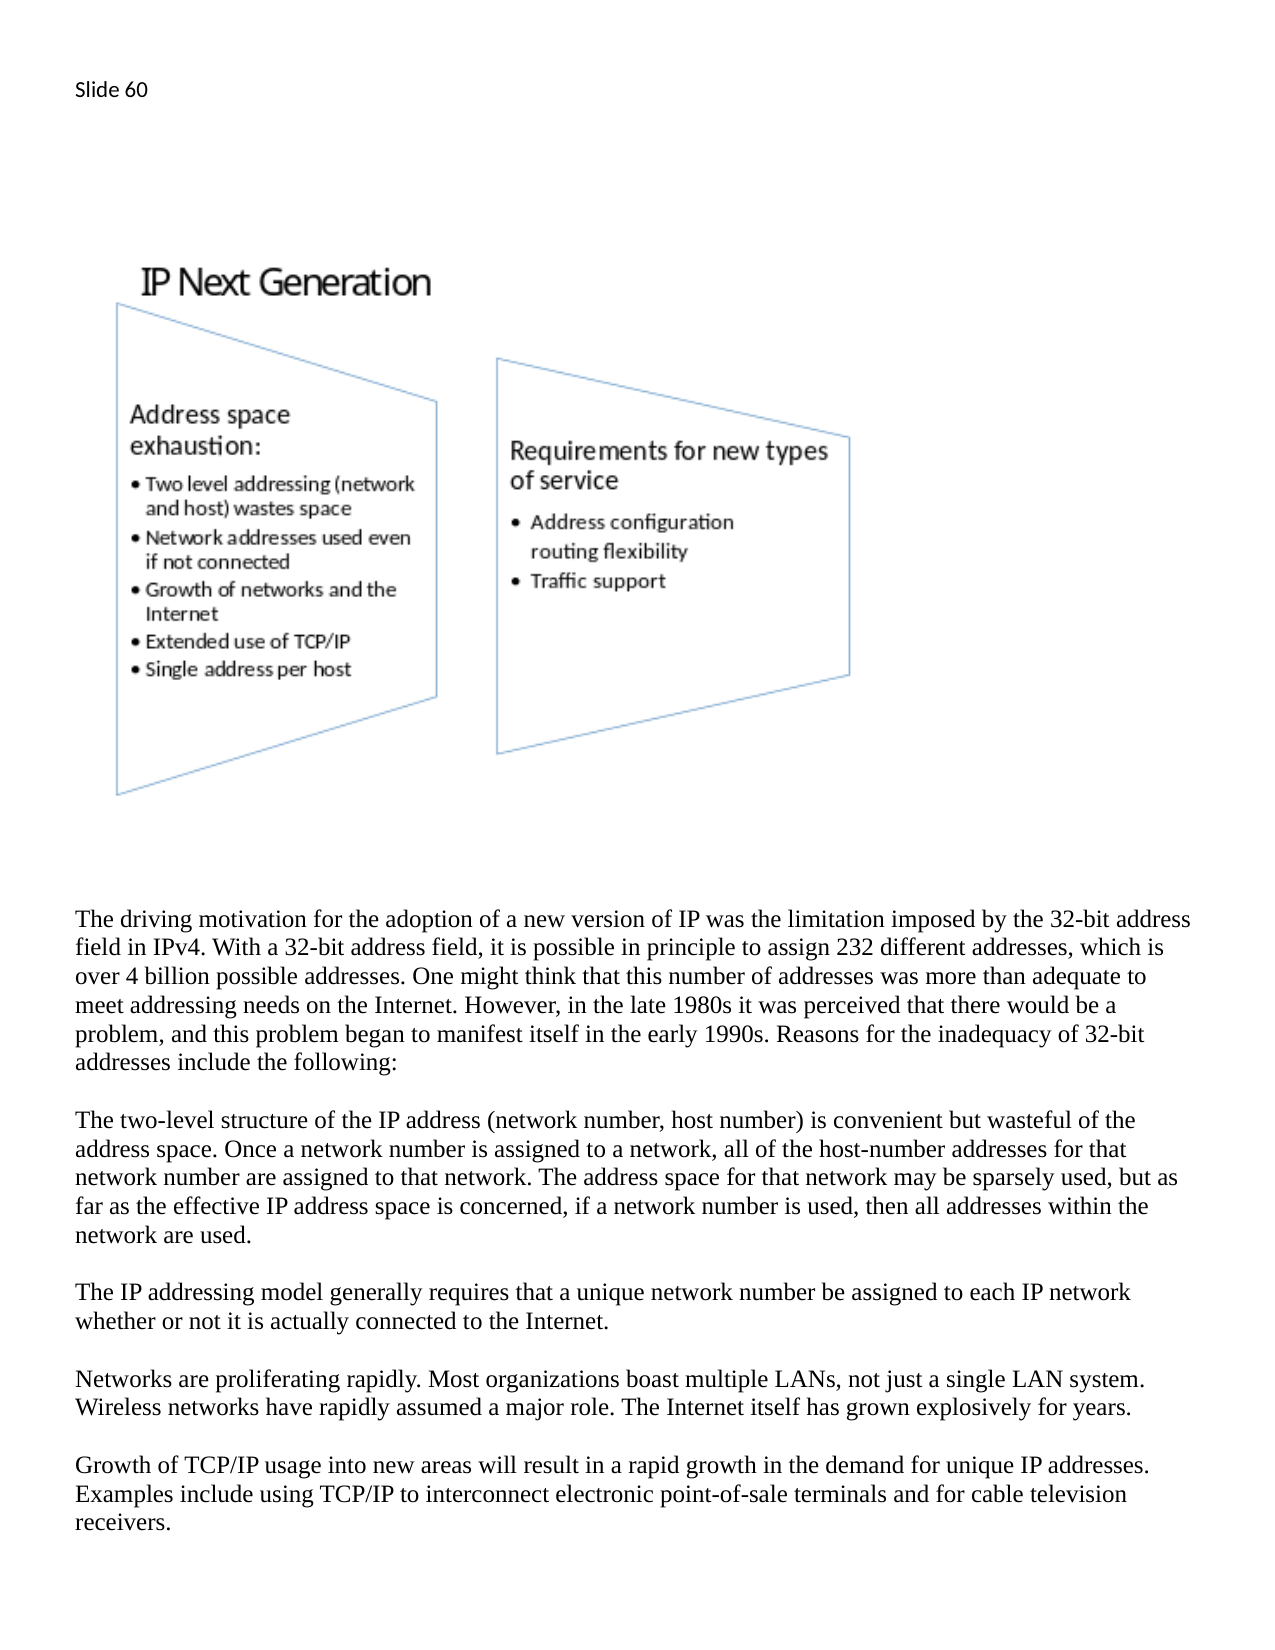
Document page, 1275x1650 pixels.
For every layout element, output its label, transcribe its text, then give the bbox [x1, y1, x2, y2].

text Slide 60 [75, 75, 1200, 103]
text Networks are proliferating rapidly. Most organizations boast multiple LANs, not just a single LAN system. Wireless networks have rapidly assumed a major role. The Internet itself has grown explosively for years. [75, 1364, 1200, 1421]
text The driving motivation for the adoption of a new version of IP was the limitation imposed by the 32-bit address field in IPv4. With a 32-bit address field, it is possible in principle to assign 232 different addresses, which is over 4 billion possible addresses. One might think that this number of addresses was more than adequate to meet addressing needs on the Internet. However, in the late 1980s it was perceived that there would be a problem, and this problem began to manifest itself in the early 1990s. Reasons for the inadequacy of 32-bit addresses include the following: [75, 904, 1200, 1076]
text The two-level structure of the IP address (network number, host number) is convenient but wasteful of the address space. Once a network number is assigned to a network, all of the host-number addresses for that network number are assigned to that network. The address space for that network may be sparsely used, but as far as the effective IP address space is concerned, if a network number is used, then all addresses within the network are used. [75, 1105, 1200, 1249]
text Growth of TCP/IP usage into new areas will result in a rapid growth in the demand for unique IP addresses. Examples include using TCP/IP to interconnect electronic point-of-sale terminals and for cable television receivers. [75, 1450, 1200, 1536]
text The IP addressing model generally requires that a unique network number be assigned to each IP network whether or not it is actually connected to the Internet. [75, 1277, 1200, 1335]
